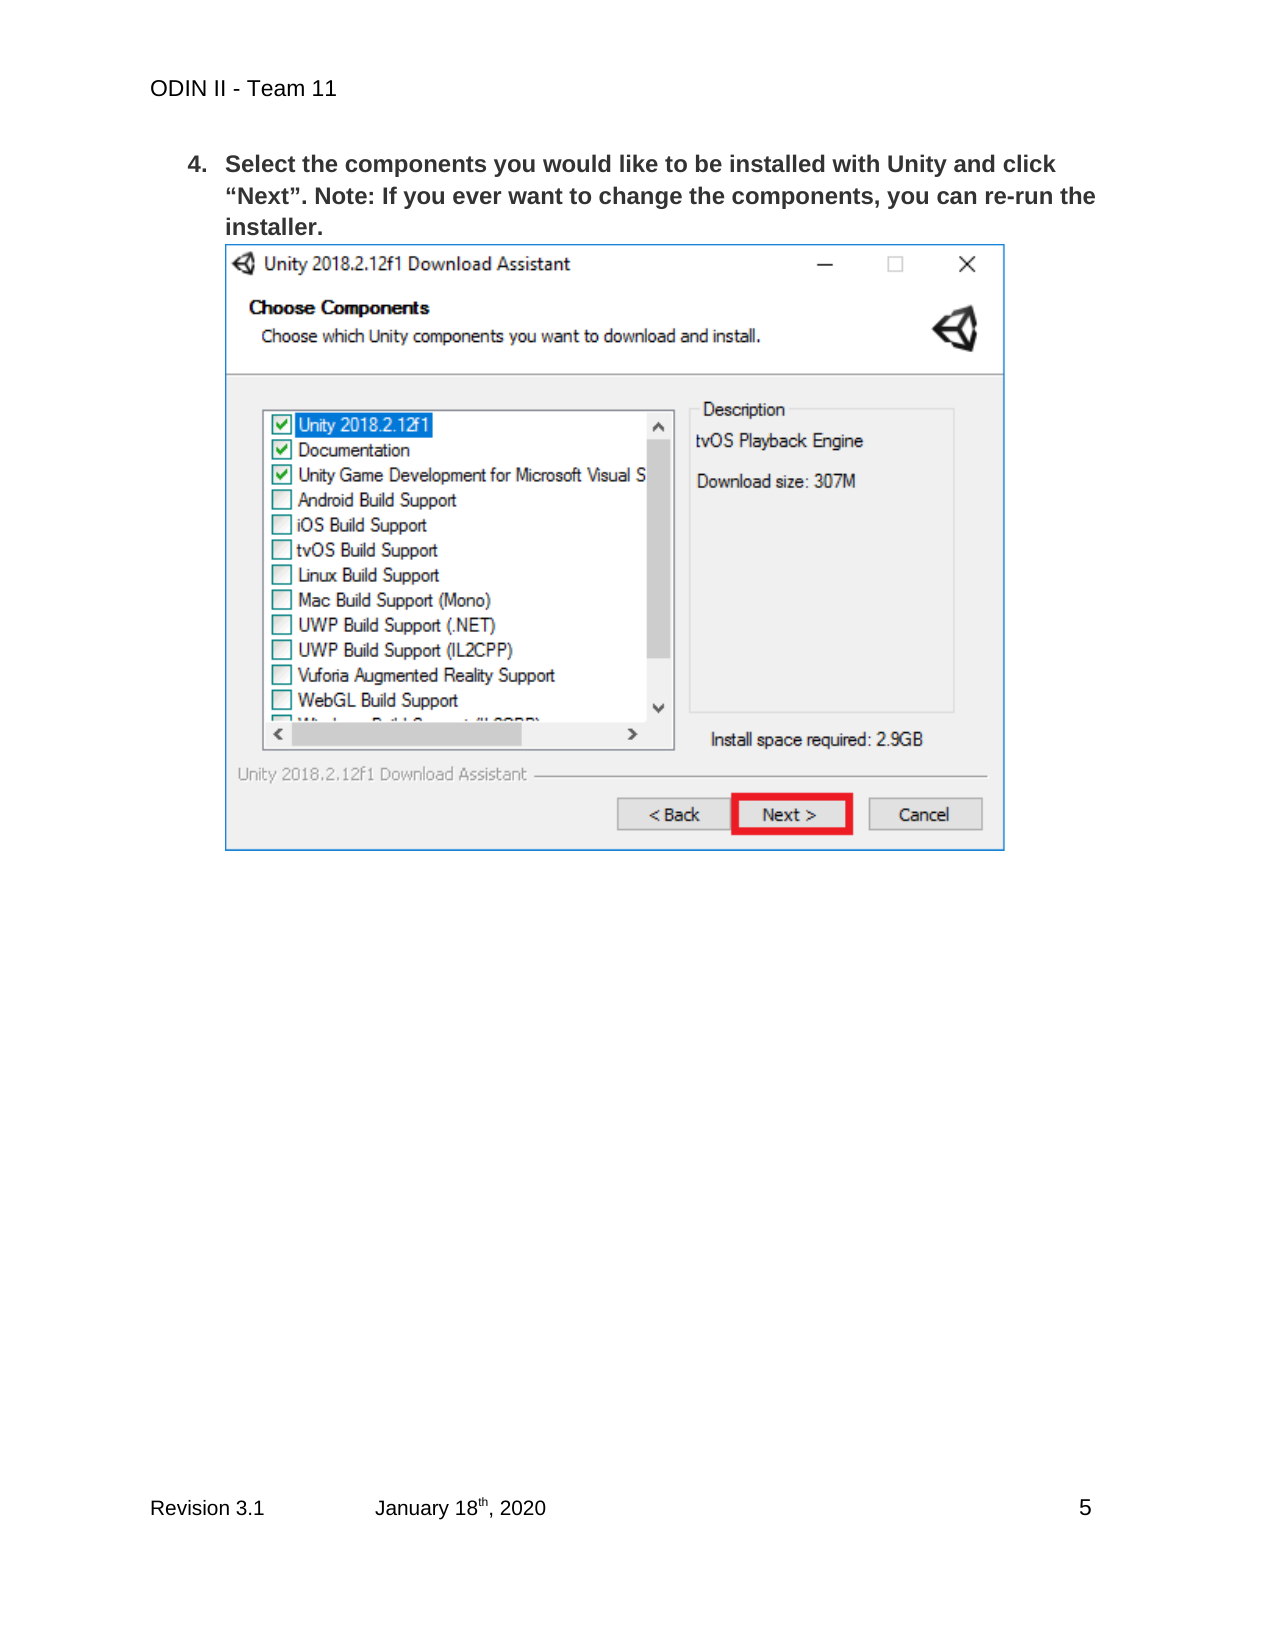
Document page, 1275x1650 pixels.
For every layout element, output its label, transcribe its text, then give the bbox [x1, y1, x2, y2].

picture [225, 244, 1005, 851]
